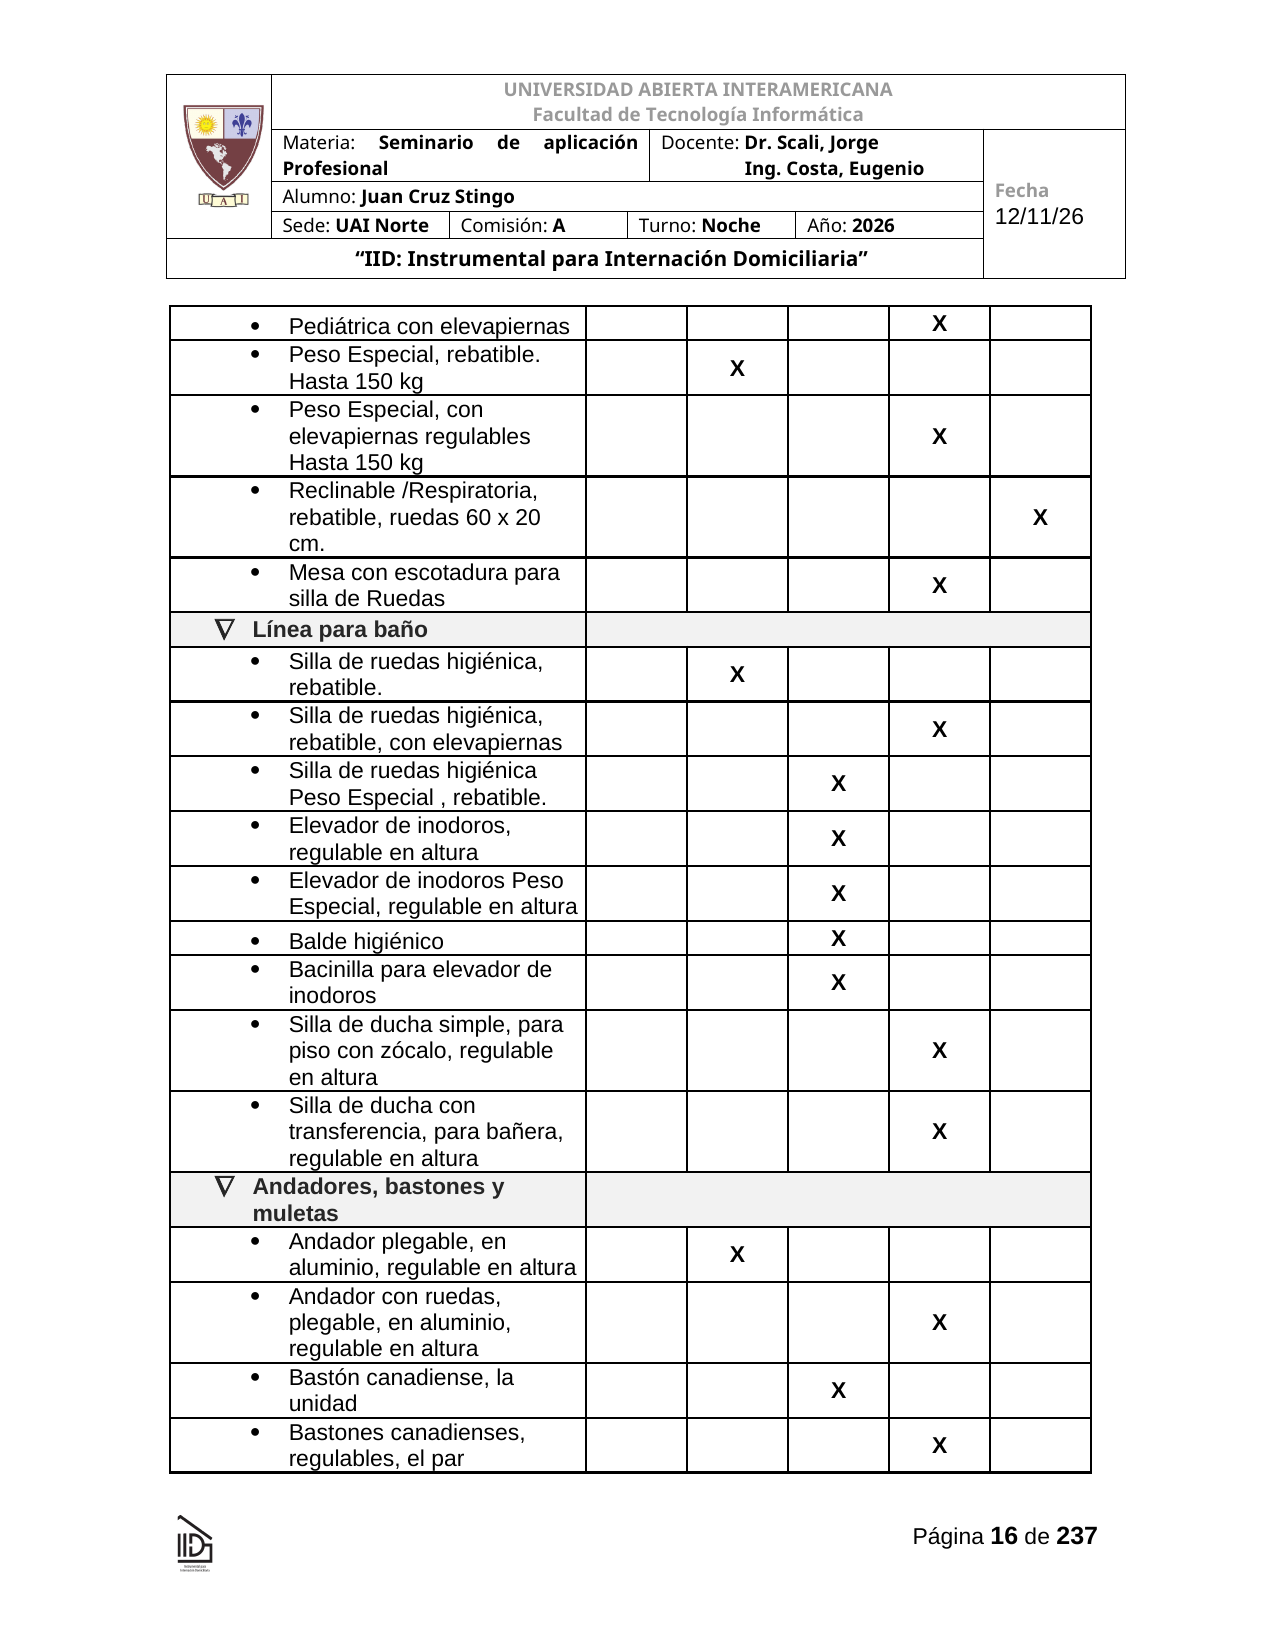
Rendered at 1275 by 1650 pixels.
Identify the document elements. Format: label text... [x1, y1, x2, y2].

table_cell X [890, 307, 989, 339]
table_cell [587, 613, 1090, 646]
table_cell [688, 307, 787, 339]
table_cell [991, 922, 1090, 954]
table_cell Peso Especial, con elevapiernas regulables Hasta 150 kg [171, 396, 585, 475]
table_cell [587, 1228, 686, 1281]
table_cell [587, 1364, 686, 1417]
table_cell Silla de ruedas higiénica Peso Especial , rebatible. [171, 757, 585, 810]
table_cell [789, 478, 888, 556]
table_cell [587, 703, 686, 755]
table_cell [991, 757, 1090, 810]
table_cell X [890, 1419, 989, 1471]
table_cell [789, 559, 888, 611]
table_cell [688, 1011, 787, 1090]
table_cell Reclinable /Respiratoria, rebatible, ruedas 60 x 20 cm. [171, 478, 585, 556]
table_cell X [991, 478, 1090, 556]
table_cell X [688, 648, 787, 700]
table_cell Línea para baño [171, 613, 585, 646]
table_cell [688, 812, 787, 865]
table_cell [587, 757, 686, 810]
table_cell Pediátrica con elevapiernas [171, 307, 585, 339]
table_cell [890, 648, 989, 700]
table_cell [688, 1283, 787, 1362]
table_cell [991, 648, 1090, 700]
table_cell [991, 812, 1090, 865]
table_cell [688, 1419, 787, 1471]
table_cell Silla de ducha con transferencia, para bañera, regulable en altura [171, 1092, 585, 1171]
table_cell X [890, 1011, 989, 1090]
table_cell [890, 757, 989, 810]
table_cell [587, 922, 686, 954]
table_cell [789, 648, 888, 700]
table_cell [991, 867, 1090, 919]
table_cell X [789, 757, 888, 810]
table_cell [587, 559, 686, 611]
table_cell [789, 1283, 888, 1362]
table_cell [991, 1283, 1090, 1362]
table_cell X [688, 1228, 787, 1281]
table_cell [991, 396, 1090, 475]
table_cell [789, 341, 888, 394]
table_cell [890, 867, 989, 919]
table_cell X [890, 1283, 989, 1362]
table_cell [587, 1283, 686, 1362]
table_cell [991, 1011, 1090, 1090]
table_cell [991, 703, 1090, 755]
table_cell [688, 1092, 787, 1171]
table_cell [789, 1419, 888, 1471]
table_cell [890, 922, 989, 954]
table_cell X [789, 1364, 888, 1417]
table_cell [789, 1228, 888, 1281]
table_cell [789, 396, 888, 475]
table_cell [890, 1228, 989, 1281]
table_cell [991, 1092, 1090, 1171]
table_cell Elevador de inodoros Peso Especial, regulable en altura [171, 867, 585, 919]
table_cell [587, 1173, 1090, 1226]
table_cell [789, 307, 888, 339]
table_cell X [789, 922, 888, 954]
table_cell [991, 1228, 1090, 1281]
table_cell [587, 307, 686, 339]
picture [167, 97, 271, 211]
table_cell Silla de ruedas higiénica, rebatible. [171, 648, 585, 700]
table_cell [789, 703, 888, 755]
table_cell [991, 559, 1090, 611]
table_cell X [789, 867, 888, 919]
table_cell X [890, 396, 989, 475]
table_cell [587, 1092, 686, 1171]
picture [272, 182, 283, 211]
table_cell [587, 812, 686, 865]
table_cell Balde higiénico [171, 922, 585, 954]
table_cell [587, 341, 686, 394]
table_cell Peso Especial, rebatible. Hasta 150 kg [171, 341, 585, 394]
table_cell X [890, 703, 989, 755]
table_cell [991, 1364, 1090, 1417]
table_cell [587, 396, 686, 475]
table_cell [587, 867, 686, 919]
picture [272, 130, 283, 181]
table_cell [789, 1092, 888, 1171]
table_cell [890, 341, 989, 394]
table_cell [688, 703, 787, 755]
table_cell [587, 1419, 686, 1471]
table_cell X [789, 956, 888, 1009]
table_cell [688, 956, 787, 1009]
table_cell X [890, 1092, 989, 1171]
table_cell [991, 341, 1090, 394]
table_cell [890, 812, 989, 865]
picture [272, 97, 283, 129]
table_cell [587, 648, 686, 700]
table_cell Bacinilla para elevador de inodoros [171, 956, 585, 1009]
table_cell [890, 478, 989, 556]
table_cell Bastón canadiense, la unidad [171, 1364, 585, 1417]
table_cell [991, 307, 1090, 339]
table_cell Andador con ruedas, plegable, en aluminio, regulable en altura [171, 1283, 585, 1362]
table_cell [789, 1011, 888, 1090]
table_cell Andadores, bastones y muletas [171, 1173, 585, 1226]
table_cell Andador plegable, en aluminio, regulable en altura [171, 1228, 585, 1281]
table_cell [587, 478, 686, 556]
table_cell Elevador de inodoros, regulable en altura [171, 812, 585, 865]
table_cell X [890, 559, 989, 611]
table_cell Bastones canadienses, regulables, el par [171, 1419, 585, 1471]
table_cell [688, 559, 787, 611]
table_cell [688, 867, 787, 919]
table_cell X [688, 341, 787, 394]
table_cell [688, 478, 787, 556]
table_cell [688, 396, 787, 475]
table_cell [890, 956, 989, 1009]
table_cell [688, 757, 787, 810]
table_cell [991, 956, 1090, 1009]
table_cell [587, 1011, 686, 1090]
table_cell [688, 1364, 787, 1417]
table_cell [688, 922, 787, 954]
table_cell [890, 1364, 989, 1417]
table_cell Mesa con escotadura para silla de Ruedas [171, 559, 585, 611]
table_cell [991, 1419, 1090, 1471]
picture [165, 1508, 225, 1585]
table_cell X [789, 812, 888, 865]
table_cell [587, 956, 686, 1009]
table_cell Silla de ruedas higiénica, rebatible, con elevapiernas [171, 703, 585, 755]
table_cell Silla de ducha simple, para piso con zócalo, regulable en altura [171, 1011, 585, 1090]
